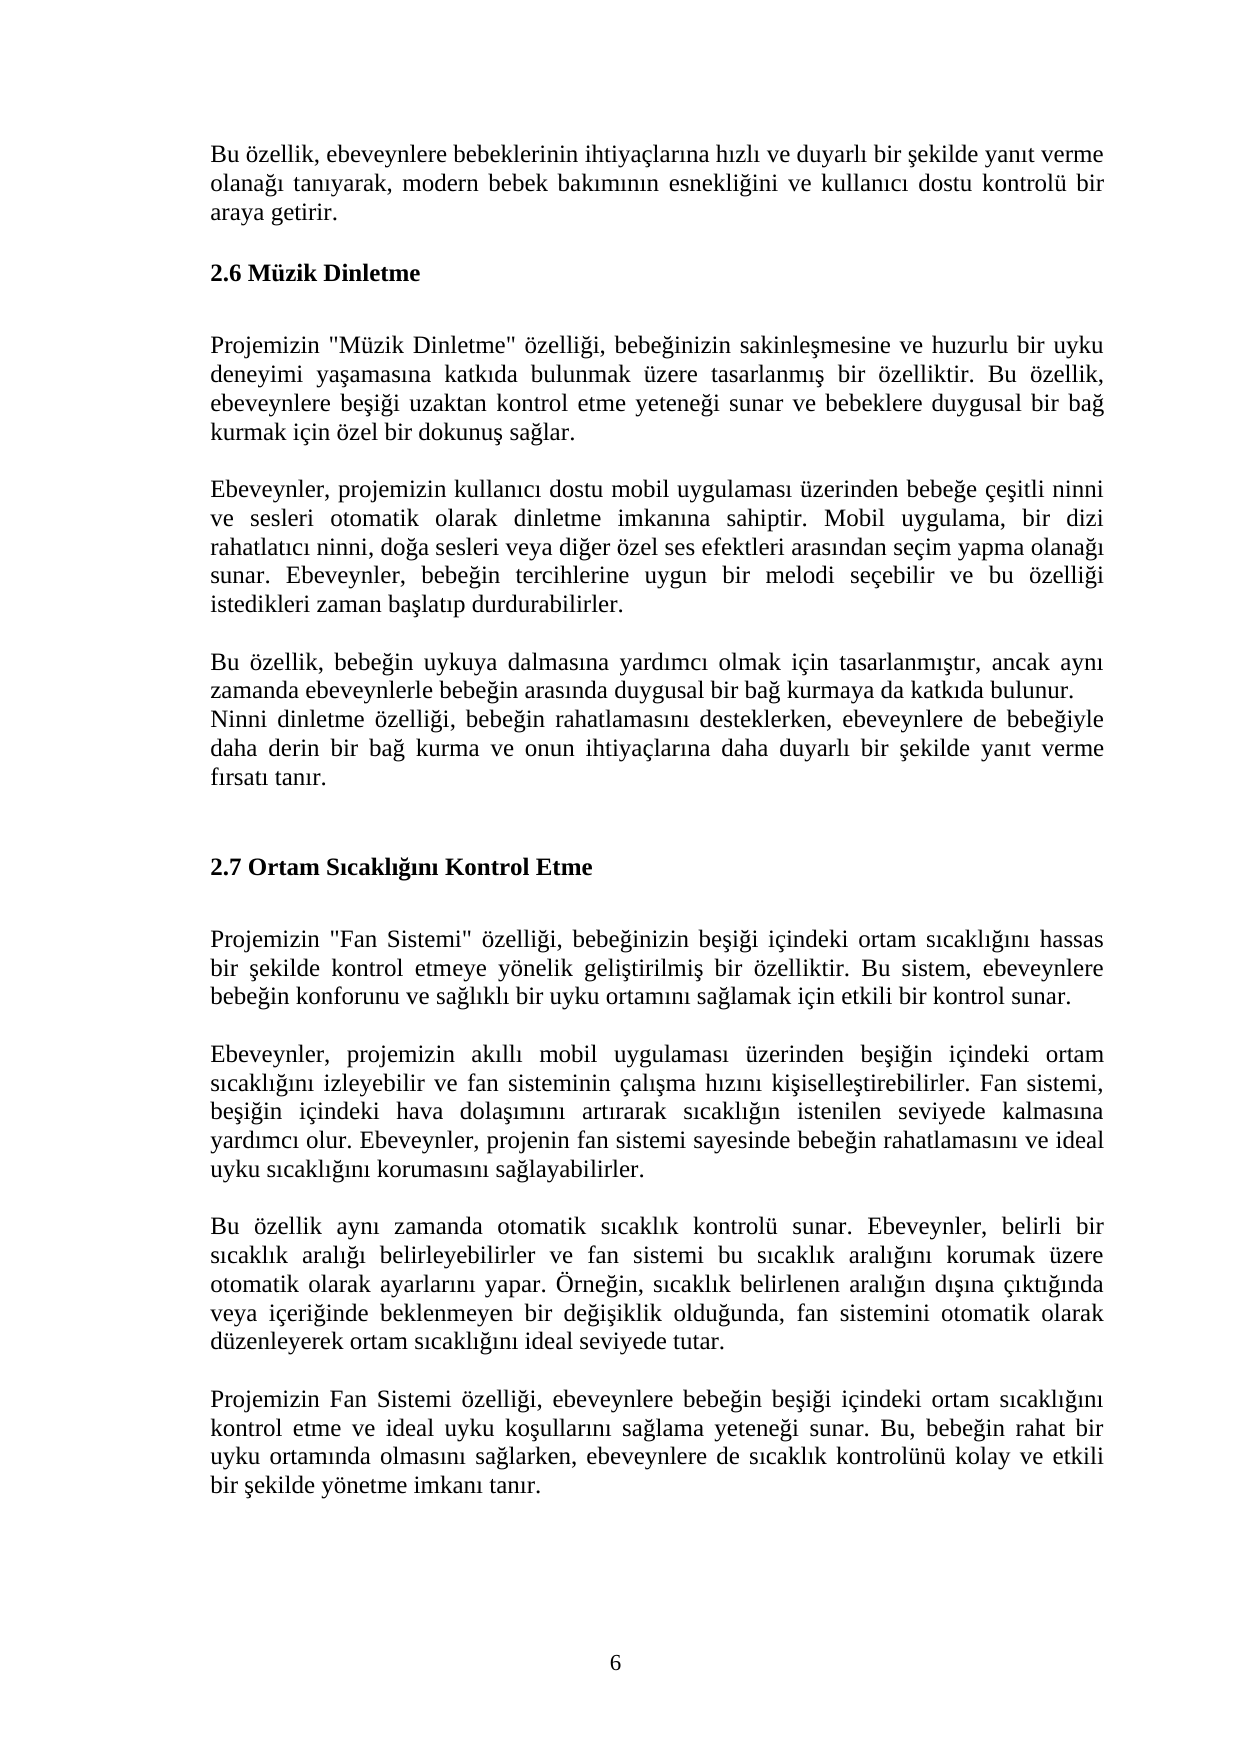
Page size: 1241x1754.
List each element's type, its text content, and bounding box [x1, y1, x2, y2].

text Projemizin "Fan Sistemi" özelliği, bebeğinizin beşiği içindeki ortam sıcaklığını hassas bir şekilde kontrol etmeye yönelik geliştirilmiş bir özelliktir. Bu sistem, ebeveynlere bebeğin konforunu ve sağlıklı bir uyku ortamını sağlamak için etkili bir kontrol sunar. [210, 924, 1105, 1010]
text Ebeveynler, projemizin kullanıcı dostu mobil uygulaması üzerinden bebeğe çeşitli ninni ve sesleri otomatik olarak dinletme imkanına sahiptir. Mobil uygulama, bir dizi rahatlatıcı ninni, doğa sesleri veya diğer özel ses efektleri arasından seçim yapma olanağı sunar. Ebeveynler, bebeğin tercihlerine uygun bir melodi seçebilir ve bu özelliği istedikleri zaman başlatıp durdurabilirler. [210, 474, 1105, 618]
subtitle 2.6 Müzik Dinletme [210, 258, 1105, 287]
text Ninni dinletme özelliği, bebeğin rahatlamasını desteklerken, ebeveynlere de bebeğiyle daha derin bir bağ kurma ve onun ihtiyaçlarına daha duyarlı bir şekilde yanıt verme fırsatı tanır. [210, 704, 1105, 790]
text Projemizin "Müzik Dinletme" özelliği, bebeğinizin sakinleşmesine ve huzurlu bir uyku deneyimi yaşamasına katkıda bulunmak üzere tasarlanmış bir özelliktir. Bu özellik, ebeveynlere beşiği uzaktan kontrol etme yeteneği sunar ve bebeklere duygusal bir bağ kurmak için özel bir dokunuş sağlar. [210, 330, 1105, 445]
text Bu özellik, bebeğin uykuya dalmasına yardımcı olmak için tasarlanmıştır, ancak aynı zamanda ebeveynlerle bebeğin arasında duygusal bir bağ kurmaya da katkıda bulunur. [210, 647, 1105, 704]
subtitle 2.7 Ortam Sıcaklığını Kontrol Etme [210, 852, 1105, 881]
text Bu özellik aynı zamanda otomatik sıcaklık kontrolü sunar. Ebeveynler, belirli bir sıcaklık aralığı belirleyebilirler ve fan sistemi bu sıcaklık aralığını korumak üzere otomatik olarak ayarlarını yapar. Örneğin, sıcaklık belirlenen aralığın dışına çıktığında veya içeriğinde beklenmeyen bir değişiklik olduğunda, fan sistemini otomatik olarak düzenleyerek ortam sıcaklığını ideal seviyede tutar. [210, 1211, 1105, 1355]
text Projemizin Fan Sistemi özelliği, ebeveynlere bebeğin beşiği içindeki ortam sıcaklığını kontrol etme ve ideal uyku koşullarını sağlama yeteneği sunar. Bu, bebeğin rahat bir uyku ortamında olmasını sağlarken, ebeveynlere de sıcaklık kontrolünü kolay ve etkili bir şekilde yönetme imkanı tanır. [210, 1384, 1105, 1499]
text Bu özellik, ebeveynlere bebeklerinin ihtiyaçlarına hızlı ve duyarlı bir şekilde yanıt verme olanağı tanıyarak, modern bebek bakımının esnekliğini ve kullanıcı dostu kontrolü bir araya getirir. [210, 139, 1105, 226]
text Ebeveynler, projemizin akıllı mobil uygulaması üzerinden beşiğin içindeki ortam sıcaklığını izleyebilir ve fan sisteminin çalışma hızını kişiselleştirebilirler. Fan sistemi, beşiğin içindeki hava dolaşımını artırarak sıcaklığın istenilen seviyede kalmasına yardımcı olur. Ebeveynler, projenin fan sistemi sayesinde bebeğin rahatlamasını ve ideal uyku sıcaklığını korumasını sağlayabilirler. [210, 1039, 1105, 1183]
